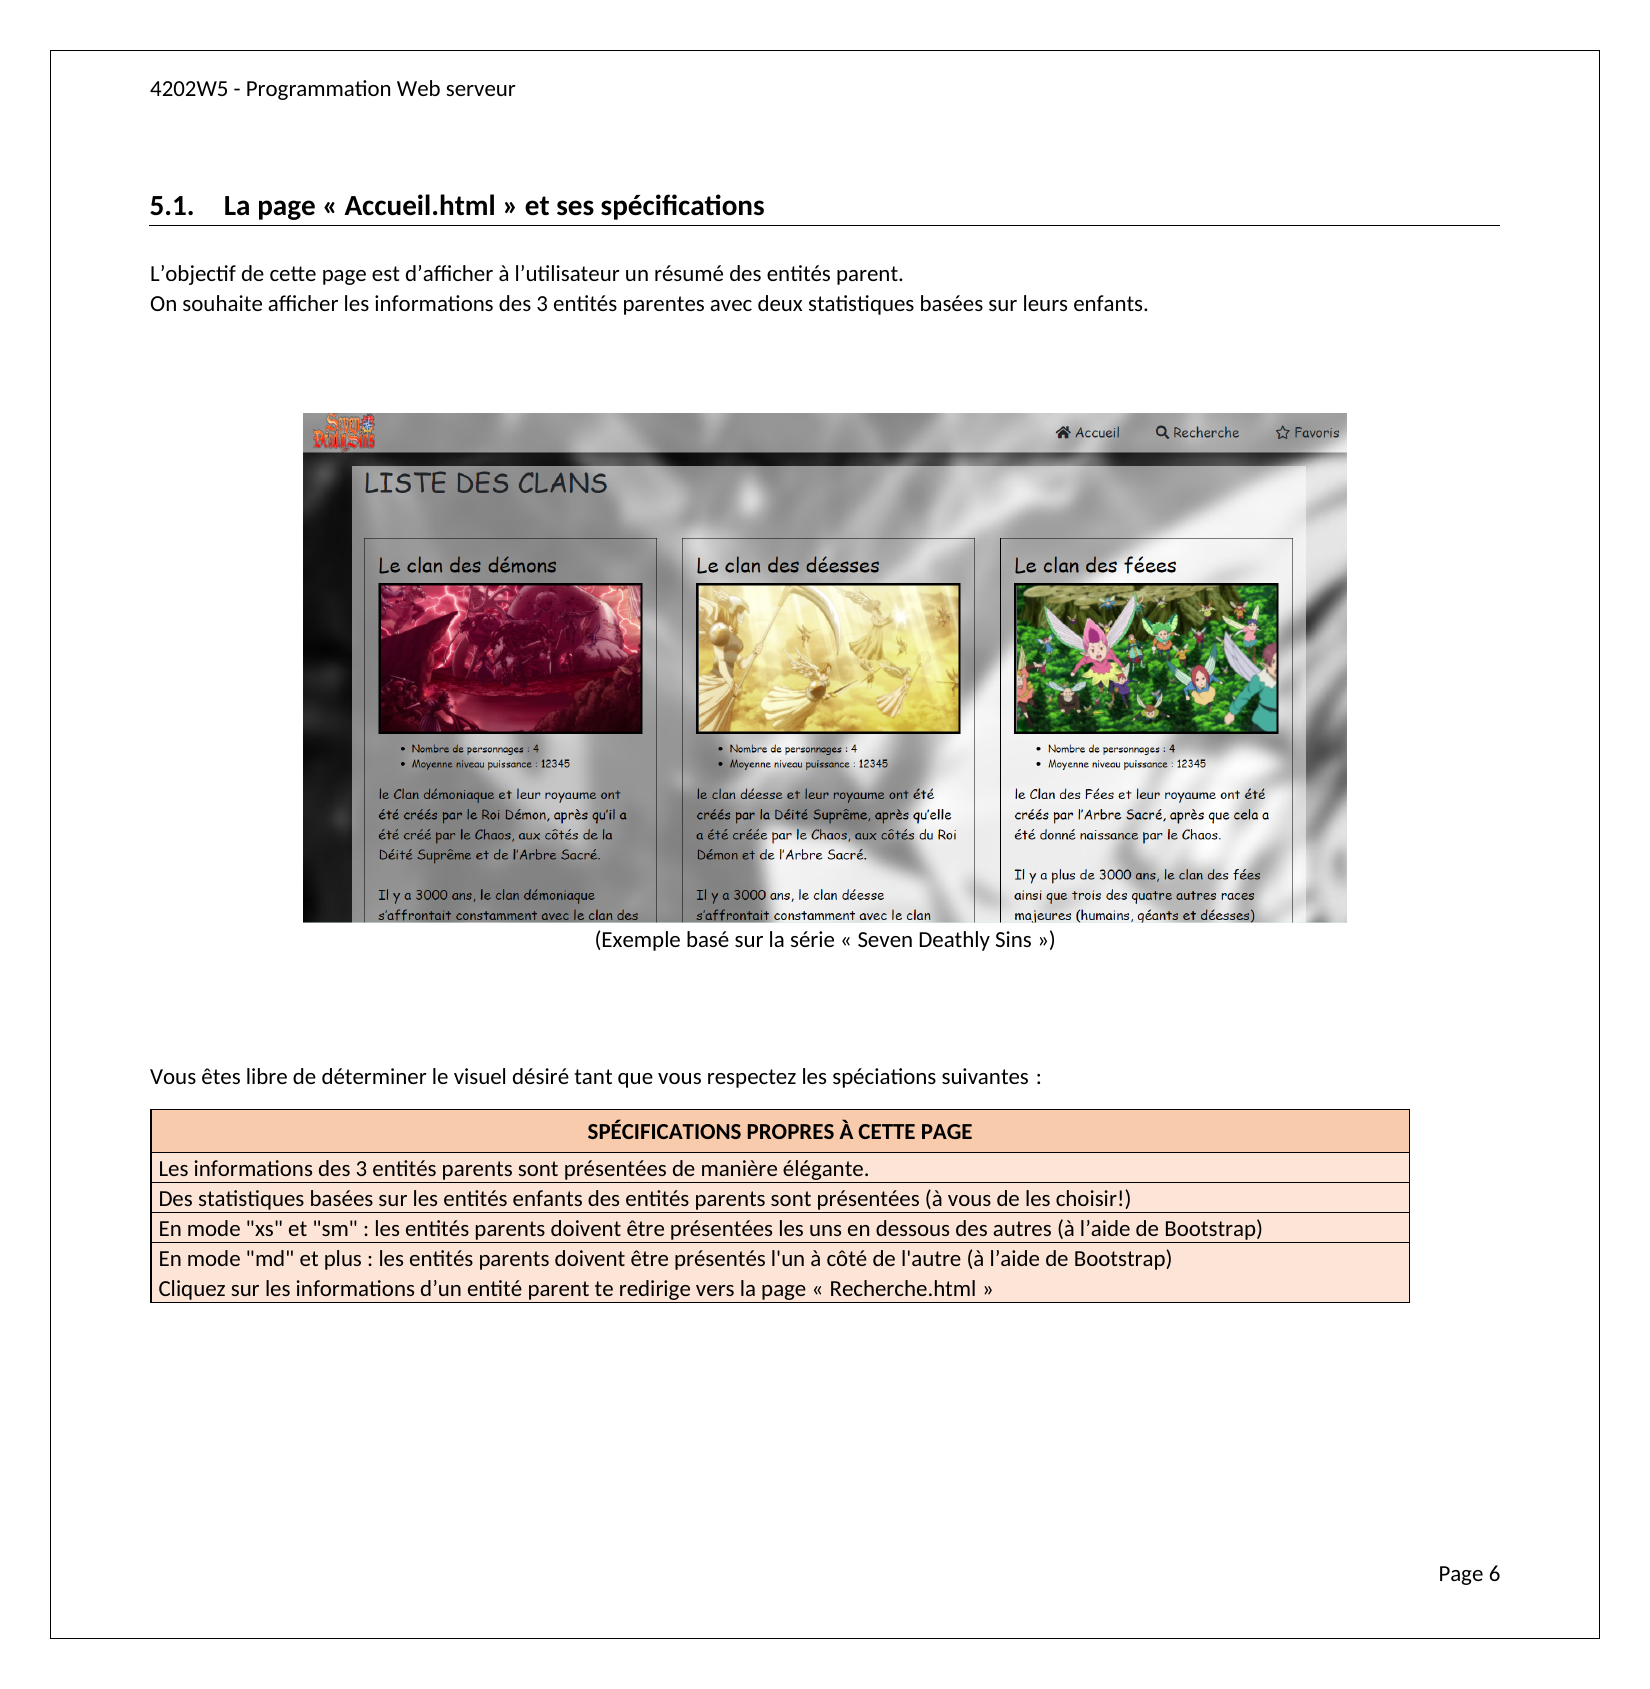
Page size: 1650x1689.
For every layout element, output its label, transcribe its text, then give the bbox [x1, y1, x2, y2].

table_cell Les informations des 3 entités parents sont présentées de manière élégante. [152, 1153, 1409, 1182]
text Vous êtes libre de déterminer le visuel désiré tant que vous respectez les spéciations suivantes : [150, 972, 1500, 1091]
picture [303, 413, 1347, 923]
table_cell En mode "xs" et "sm" : les entités parents doivent être présentées les uns en dessous des autres (à l’aide de Bootstrap) [152, 1213, 1409, 1242]
table_cell En mode "md" et plus : les entités parents doivent être présentés l'un à côté de l'autre (à l’aide de Bootstrap) [152, 1243, 1409, 1272]
text L’objectif de cette page est d’afficher à l’utilisateur un résumé des entités parent. On souhaite afficher les informations des 3 entités parentes avec deux statistiques basées sur leurs enfants. [150, 229, 1500, 317]
subtitle La page « Accueil.html » et ses spécifications [149, 187, 1500, 225]
table_cell Des statistiques basées sur les entités enfants des entités parents sont présentées (à vous de les choisir!) [152, 1183, 1409, 1212]
table_header SPÉCIFICATIONS PROPRES À CETTE PAGE [152, 1110, 1409, 1152]
table_cell Cliquez sur les informations d’un entité parent te redirige vers la page « Recherche.html » [152, 1272, 1409, 1302]
